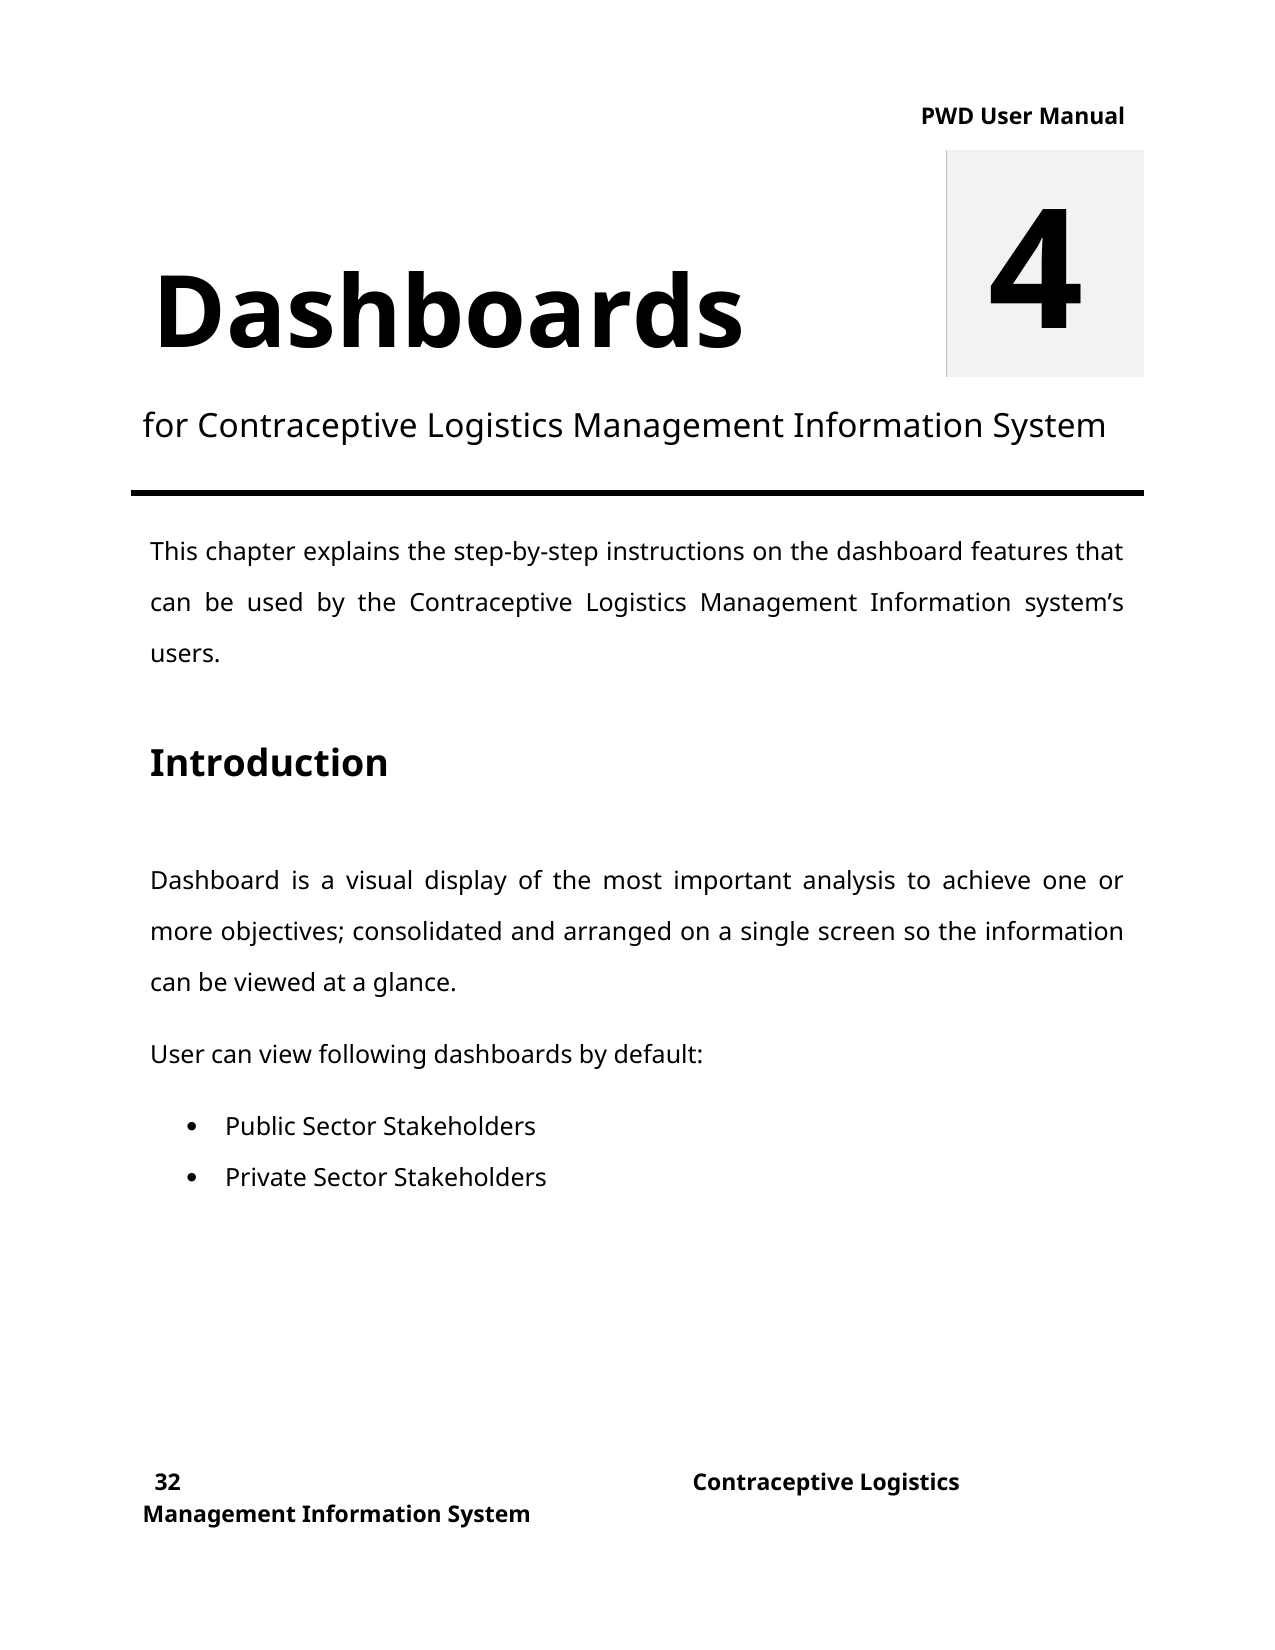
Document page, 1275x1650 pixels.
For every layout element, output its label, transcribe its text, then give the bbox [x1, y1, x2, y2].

table_header 4 [947, 150, 1144, 377]
list Private Sector Stakeholders [187, 1160, 1125, 1194]
subtitle Introduction [150, 736, 1125, 787]
text Dashboard is a visual display of the most important analysis to achieve one or more objectives; consolidated and arranged on a single screen so the information can be viewed at a glance. [150, 863, 1125, 999]
text This chapter explains the step-by-step instructions on the dashboard features that can be used by the Contraceptive Logistics Management Information system’s users. [150, 533, 1125, 669]
table_header Dashboards [141, 150, 946, 377]
list Public Sector Stakeholders [187, 1109, 1125, 1143]
table_cell for Contraceptive Logistics Management Information System [131, 377, 1144, 489]
text User can view following dashboards by default: [150, 1037, 1125, 1071]
